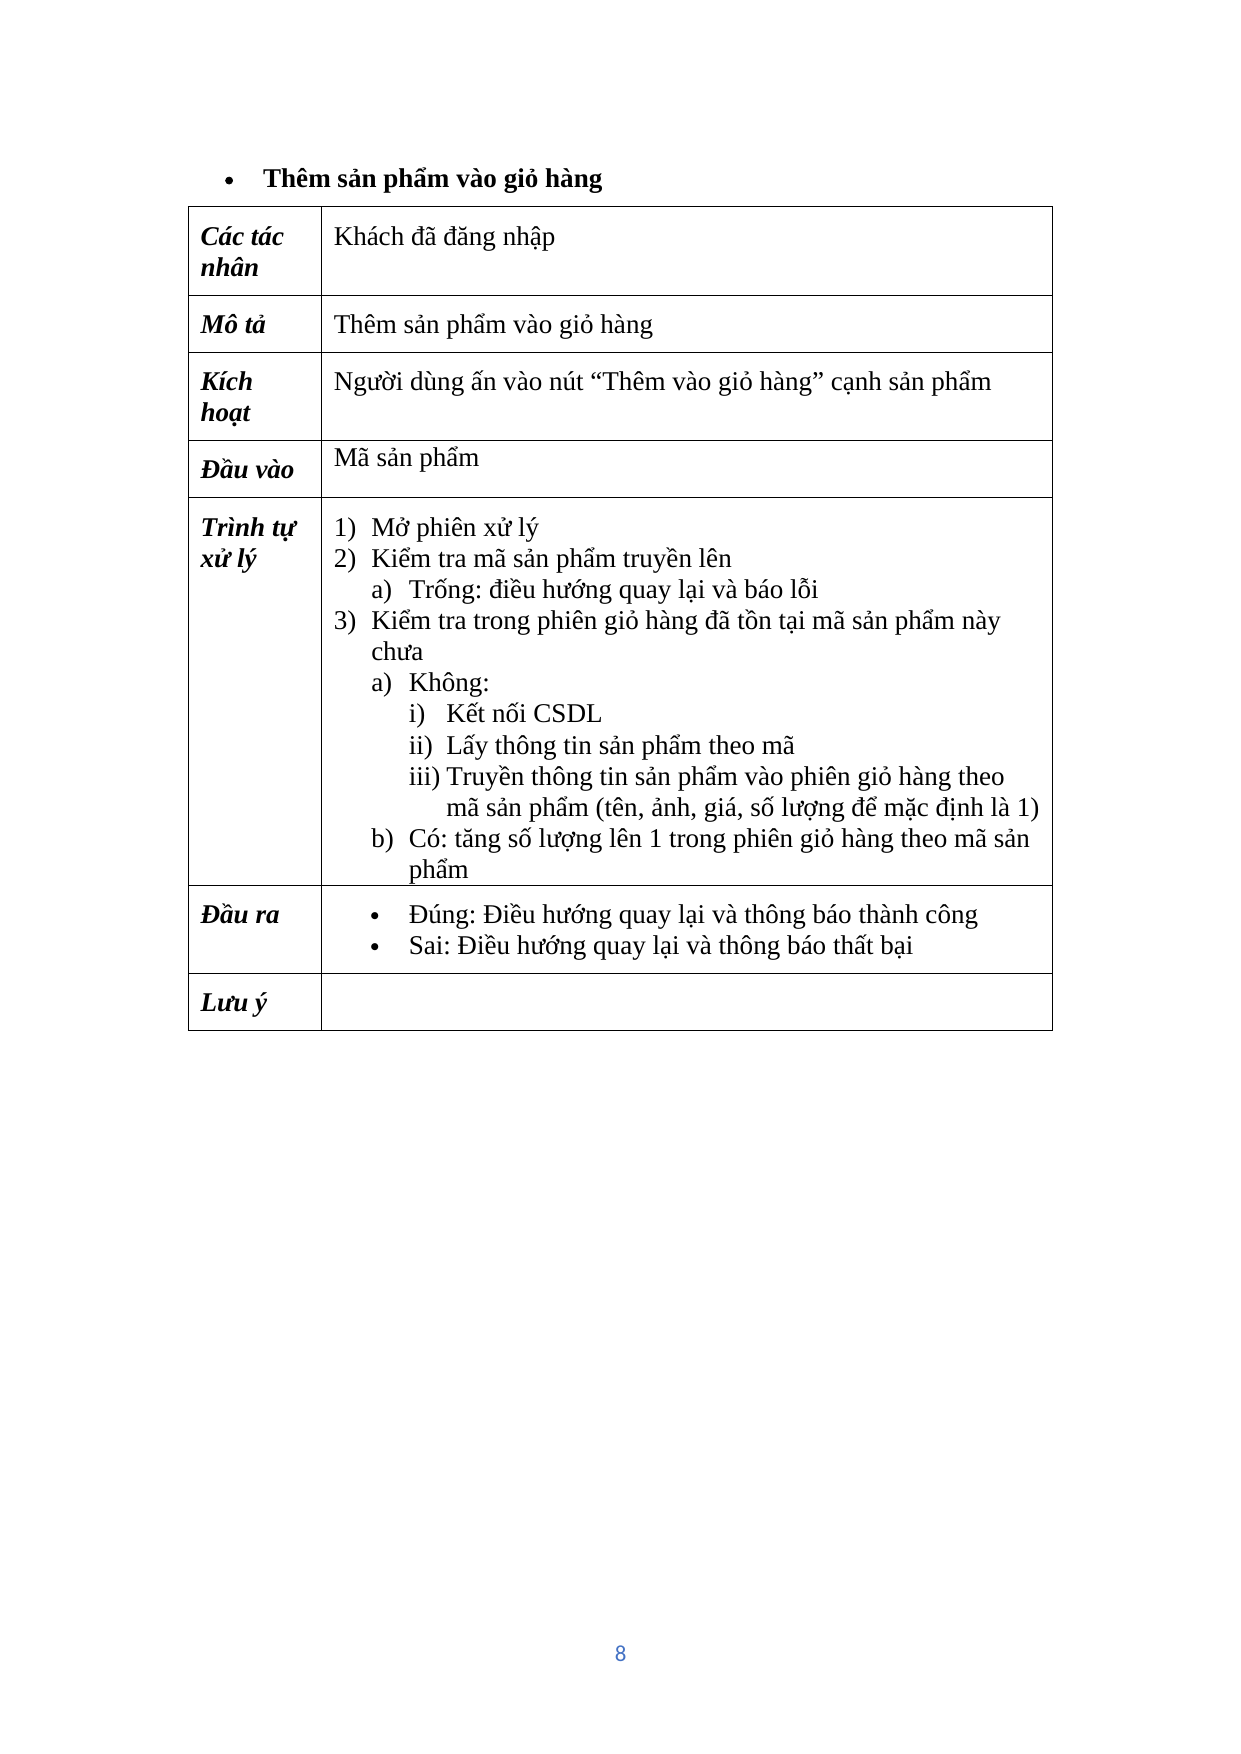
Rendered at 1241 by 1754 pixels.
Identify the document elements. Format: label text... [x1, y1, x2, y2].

table_cell Kích hoạt [189, 353, 321, 440]
table_cell Người dùng ấn vào nút “Thêm vào giỏ hàng” cạnh sản phẩm [322, 353, 1052, 440]
table_cell Mã sản phẩm [322, 441, 1052, 497]
table_header Các tác nhân [189, 207, 321, 294]
table_cell Trình tự xử lý [189, 498, 321, 884]
table_cell Mở phiên xử lý Kiểm tra mã sản phẩm truyền lên Trống: điều hướng quay lại và báo lỗi Kiểm tra trong phiên giỏ hàng đã tồn tại mã sản phẩm này chưa Không: Kết nối CSDL Lấy thông tin sản phẩm theo mã Truyền thông tin sản phẩm vào phiên giỏ hàng theo mã sản phẩm (tên, ảnh, giá, số lượng để mặc định là 1) Có: tăng số lượng lên 1 trong phiên giỏ hàng theo mã sản phẩm [322, 498, 1052, 884]
table_cell Đầu ra [189, 886, 321, 973]
table_cell Đúng: Điều hướng quay lại và thông báo thành công Sai: Điều hướng quay lại và thông báo thất bại [322, 886, 1052, 973]
table_header Khách đã đăng nhập [322, 207, 1052, 294]
table_cell [322, 974, 1052, 1030]
table_cell Thêm sản phẩm vào giỏ hàng [322, 296, 1052, 352]
list Thêm sản phẩm vào giỏ hàng [225, 162, 1053, 194]
table_cell Mô tả [189, 296, 321, 352]
table_cell Đầu vào [189, 441, 321, 497]
table_cell Lưu ý [189, 974, 321, 1030]
